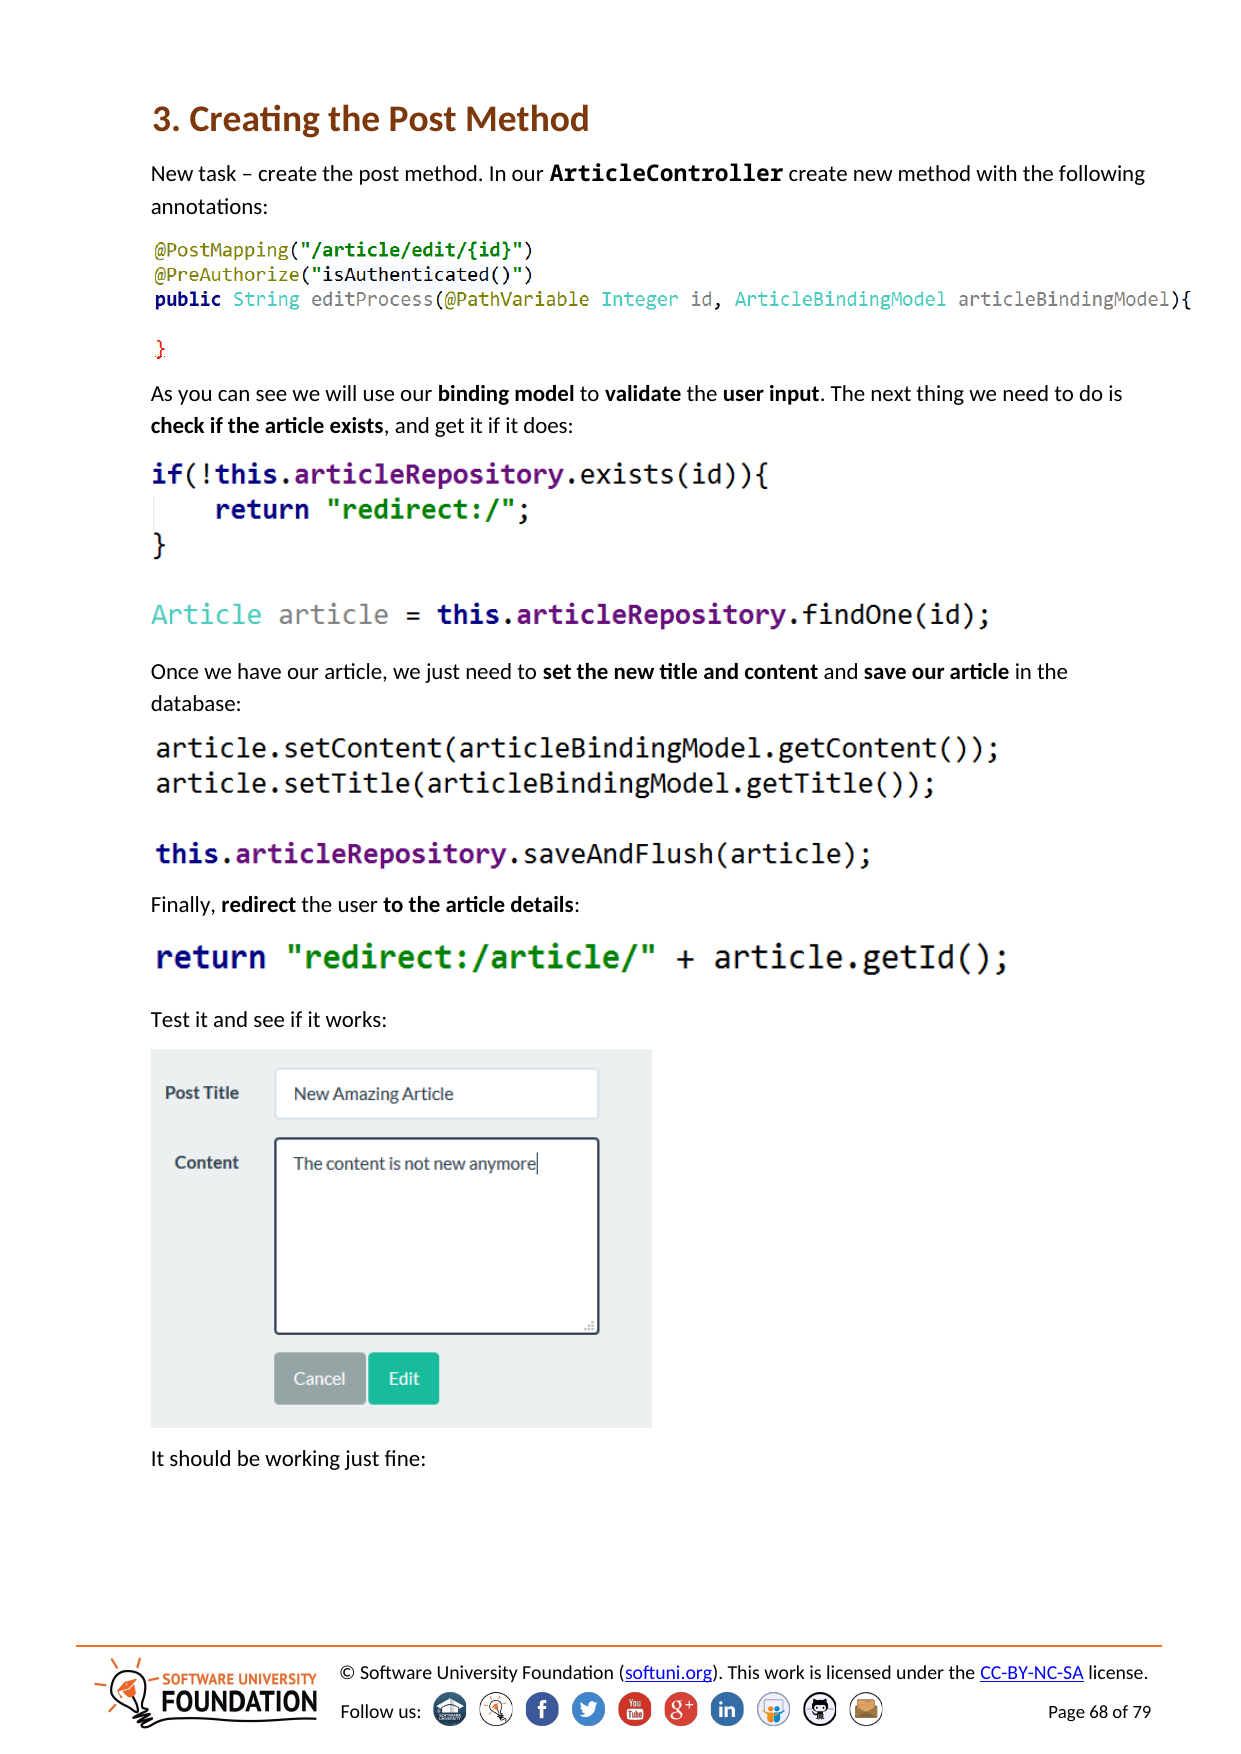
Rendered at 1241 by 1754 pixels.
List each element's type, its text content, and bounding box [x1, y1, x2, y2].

picture [572, 1692, 605, 1726]
picture [150, 455, 1003, 641]
picture [525, 1692, 559, 1726]
picture [479, 1692, 513, 1726]
text Once we have our article, we just need to set the new title and content and save our article in the database: [151, 657, 1163, 718]
subtitle Creating the Post Method [152, 95, 1163, 141]
text Finally, redirect the user to the article details: [151, 890, 1163, 918]
text Test it and see if it works: [151, 1005, 1163, 1033]
text As you can see we will use our binding model to validate the user input. The next thing we need to do is check if the article exists, and get it if it does: [151, 379, 1163, 439]
text New task – create the post method. In our ArticleController create new method with the following annotations: [151, 156, 1163, 220]
picture [150, 1049, 653, 1428]
picture [150, 236, 1194, 362]
picture [150, 734, 1012, 874]
picture [849, 1692, 883, 1726]
picture [150, 935, 1015, 989]
picture [93, 1656, 317, 1729]
picture [757, 1692, 790, 1726]
picture [618, 1692, 652, 1726]
text It should be working just fine: [151, 1444, 1163, 1472]
picture [803, 1692, 837, 1726]
picture [710, 1692, 744, 1726]
picture [664, 1692, 698, 1726]
picture [433, 1692, 467, 1726]
